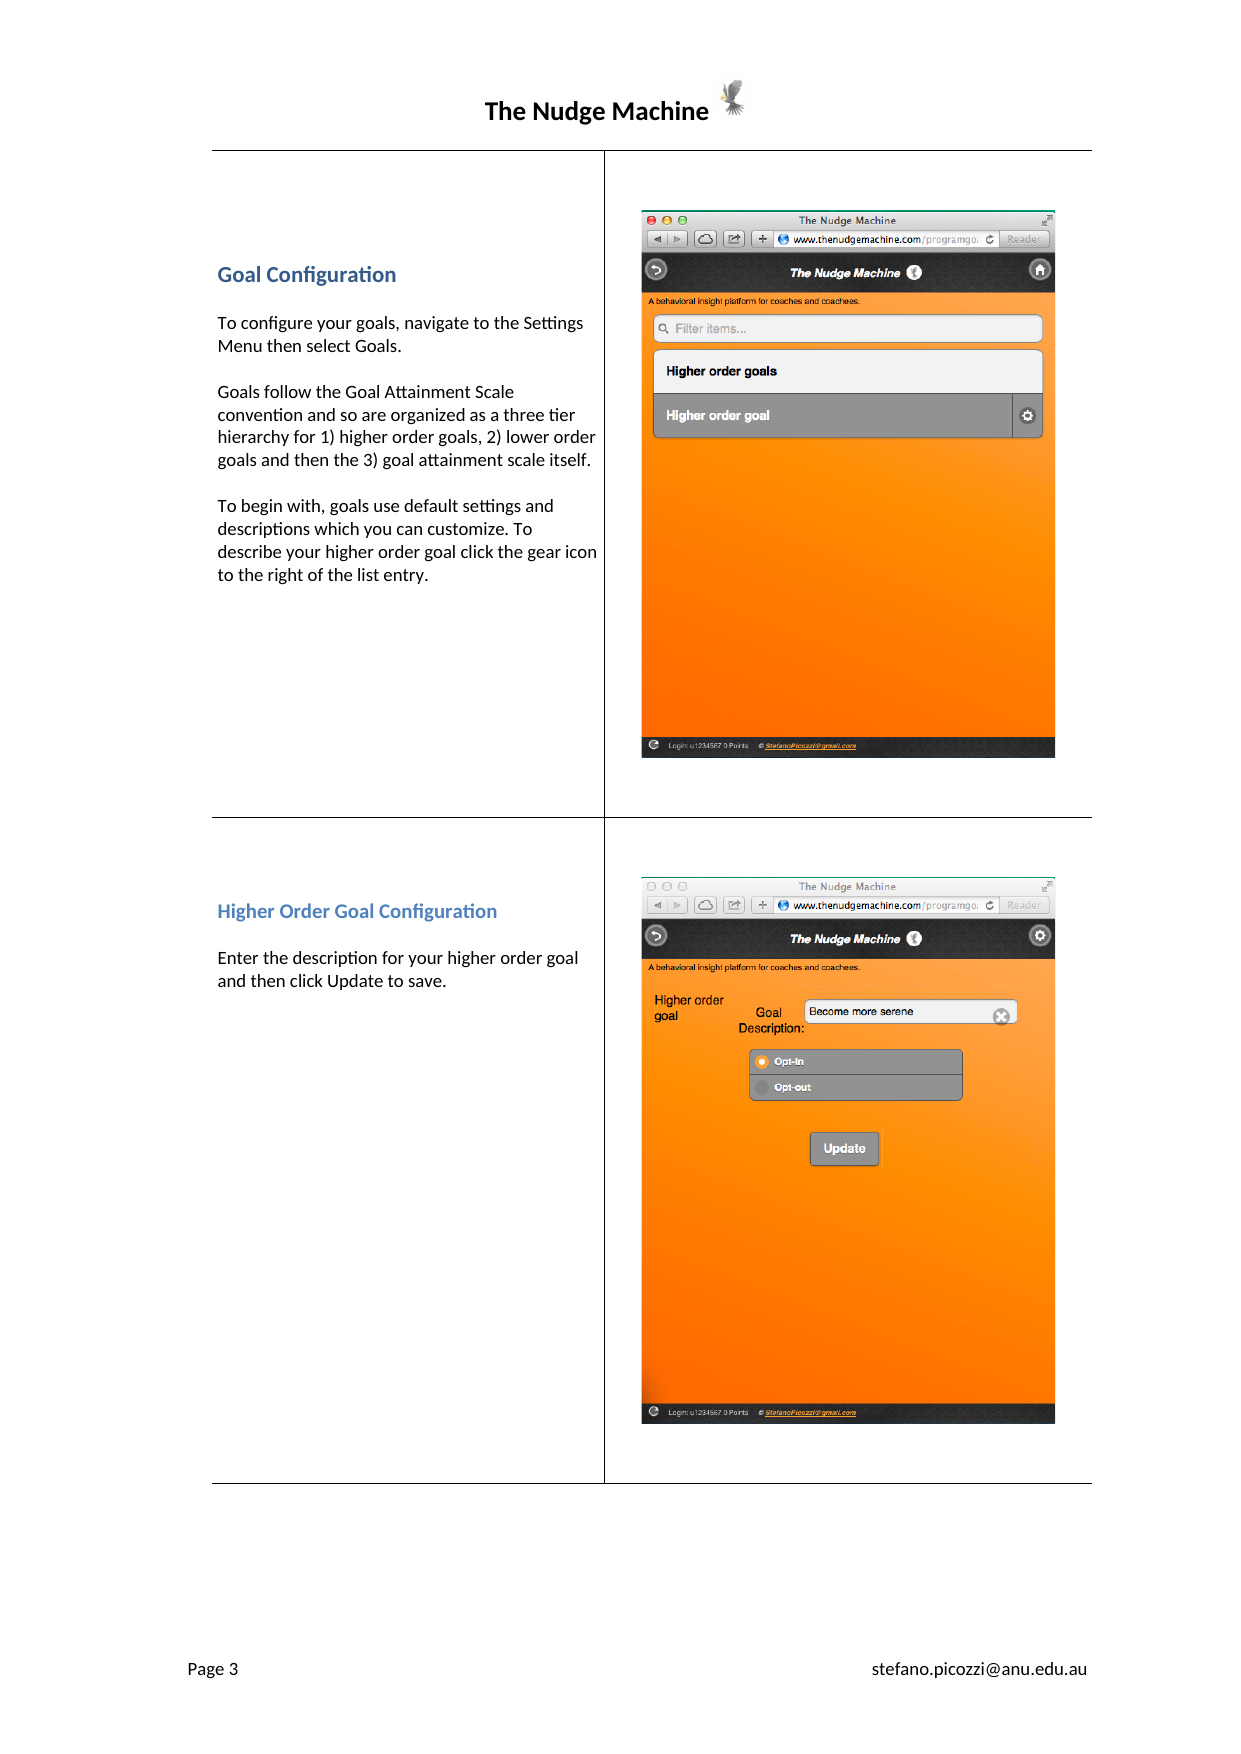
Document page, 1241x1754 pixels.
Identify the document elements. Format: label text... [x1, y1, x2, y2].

picture [709, 73, 756, 121]
table_cell [605, 818, 1092, 1483]
picture [641, 210, 1055, 758]
table_cell [605, 151, 1092, 817]
table_cell Higher Order Goal Configuration Enter the description for your higher order goal and then click Update to save. [212, 818, 604, 1483]
picture [641, 877, 1055, 1424]
table_cell Goal Configuration To configure your goals, navigate to the Settings Menu then select Goals. Goals follow the Goal Attainment Scale convention and so are organized as a three tier hierarchy for 1) higher order goals, 2) lower order goals and then the 3) goal attainment scale itself. To begin with, goals use default settings and descriptions which you can customize. To describe your higher order goal click the gear icon to the right of the list entry. [212, 151, 604, 817]
